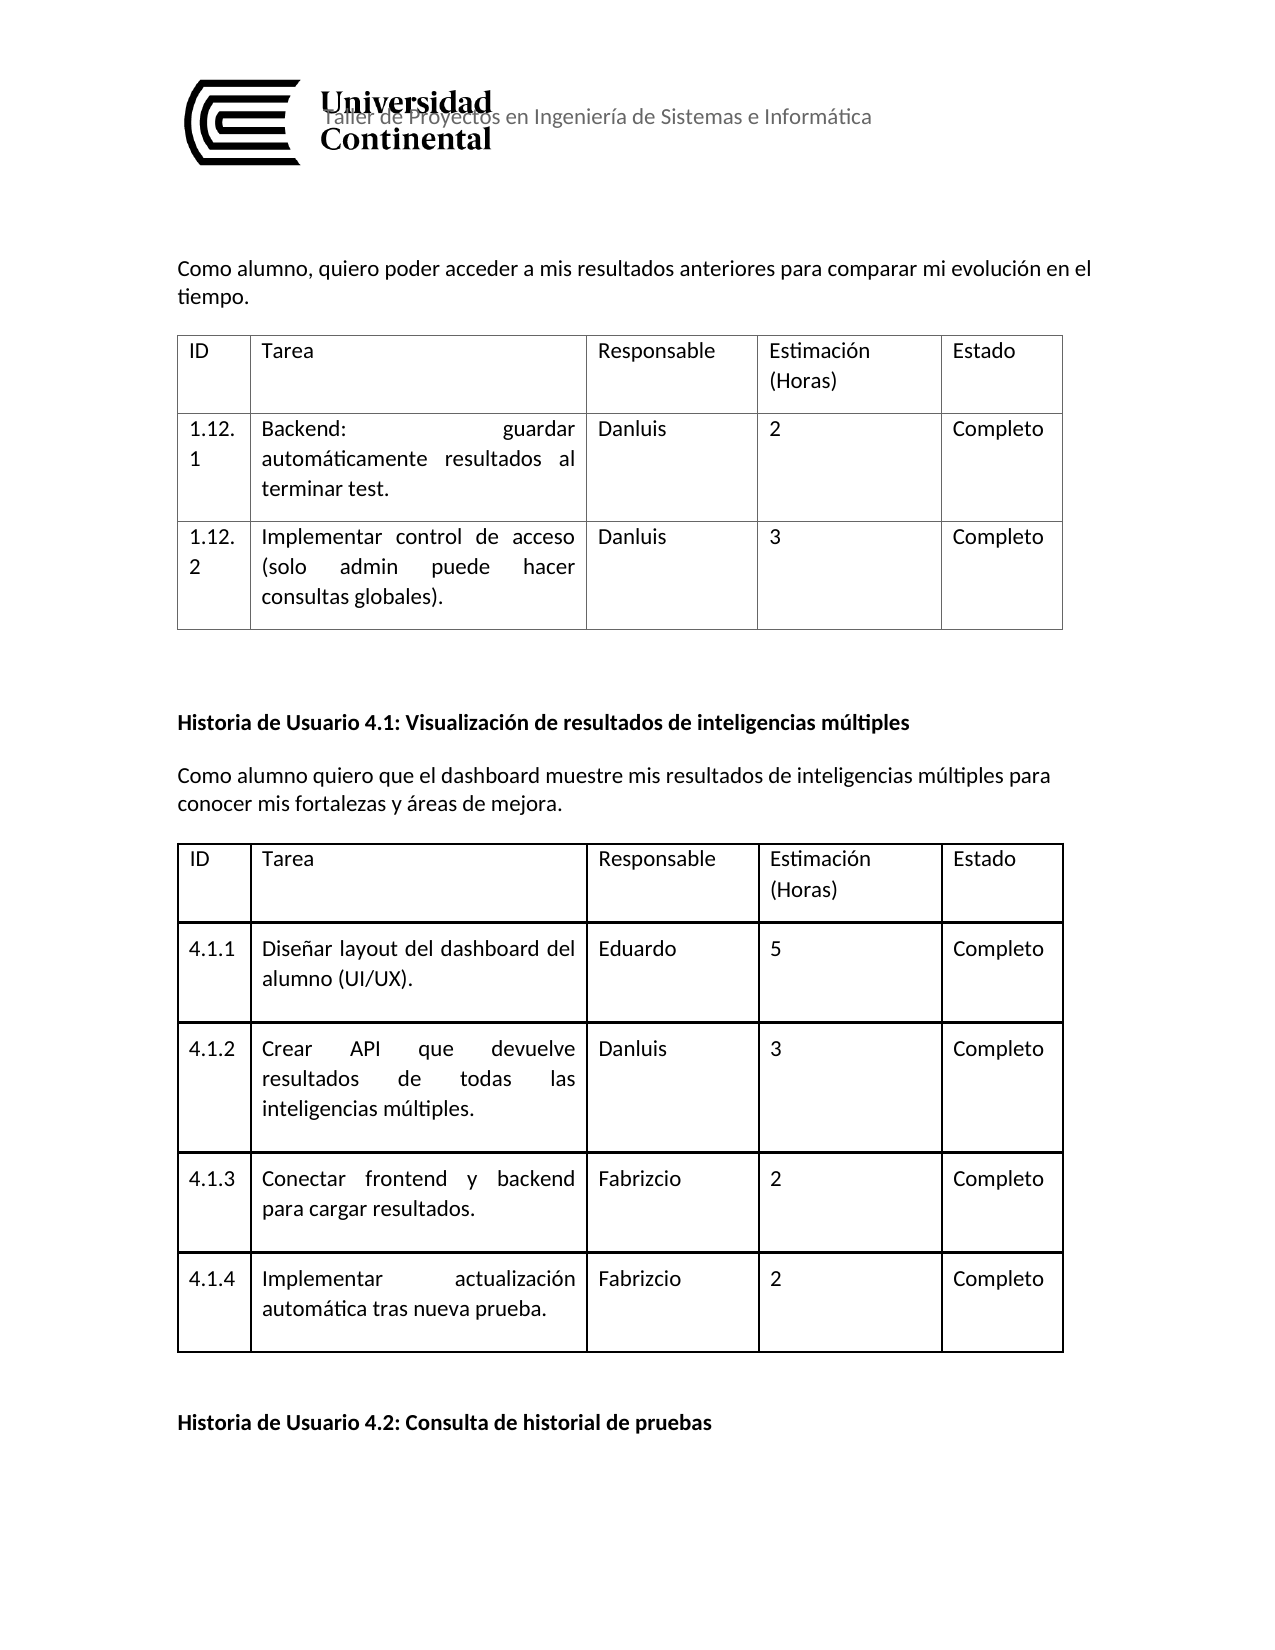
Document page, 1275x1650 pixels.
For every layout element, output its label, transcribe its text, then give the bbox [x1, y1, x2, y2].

text Como alumno quiero que el dashboard muestre mis resultados de inteligencias múltiples para conocer mis fortalezas y áreas de mejora. [177, 761, 1098, 817]
text Como alumno, quiero poder acceder a mis resultados anteriores para comparar mi evolución en el tiempo. [177, 254, 1098, 310]
text Historia de Usuario 4.1: Visualización de resultados de inteligencias múltiples [177, 708, 1098, 736]
picture [180, 76, 496, 168]
text Historia de Usuario 4.2: Consulta de historial de pruebas [177, 1408, 1098, 1437]
